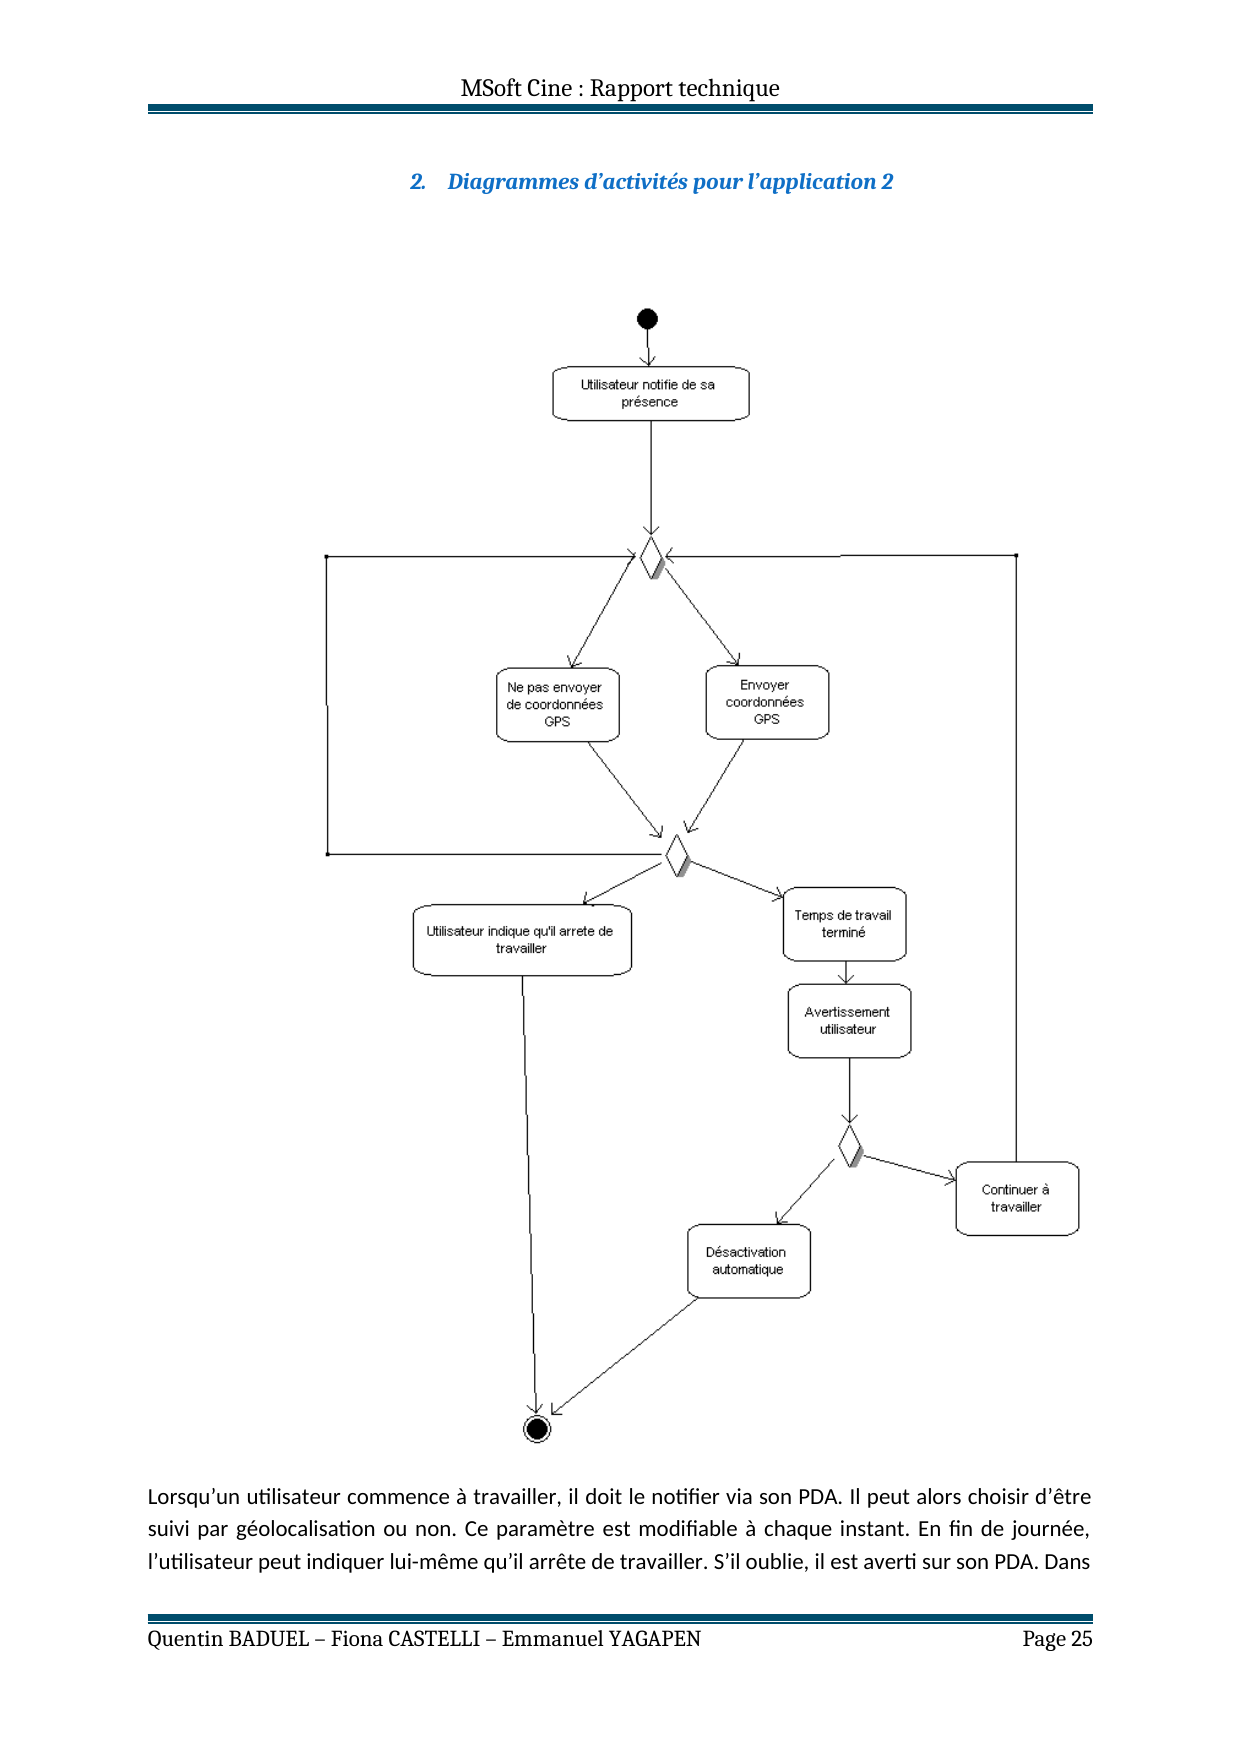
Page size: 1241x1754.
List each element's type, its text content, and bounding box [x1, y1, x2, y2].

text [148, 1482, 1093, 1575]
picture [147, 251, 1093, 1458]
subtitle Diagrammes d’activités pour l’application 2 [410, 168, 1093, 195]
